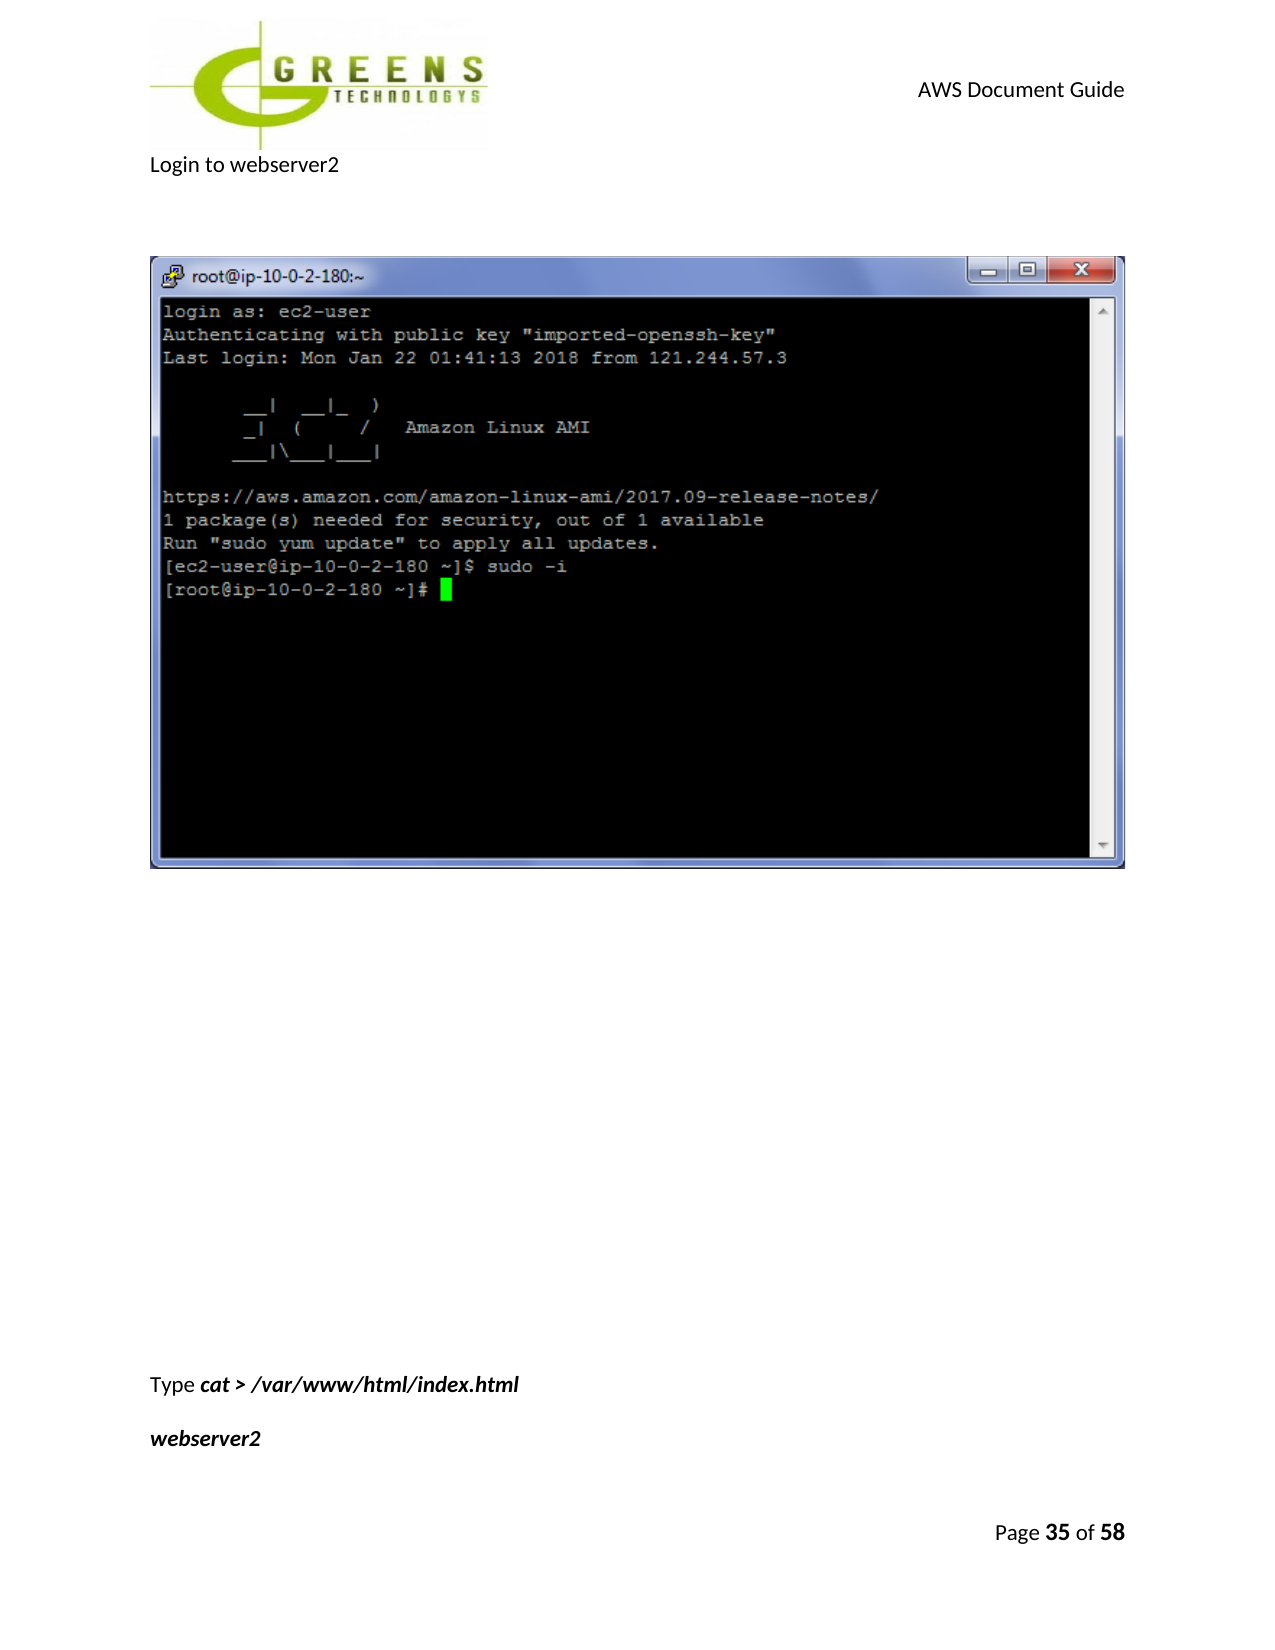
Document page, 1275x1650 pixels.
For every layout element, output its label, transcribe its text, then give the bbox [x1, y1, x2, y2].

text Login to webserver2 [150, 150, 1125, 178]
picture [150, 256, 1125, 869]
text webserver2 [150, 1424, 1125, 1452]
text Type cat > /var/www/html/index.html [150, 1371, 1125, 1399]
picture [150, 11, 488, 150]
